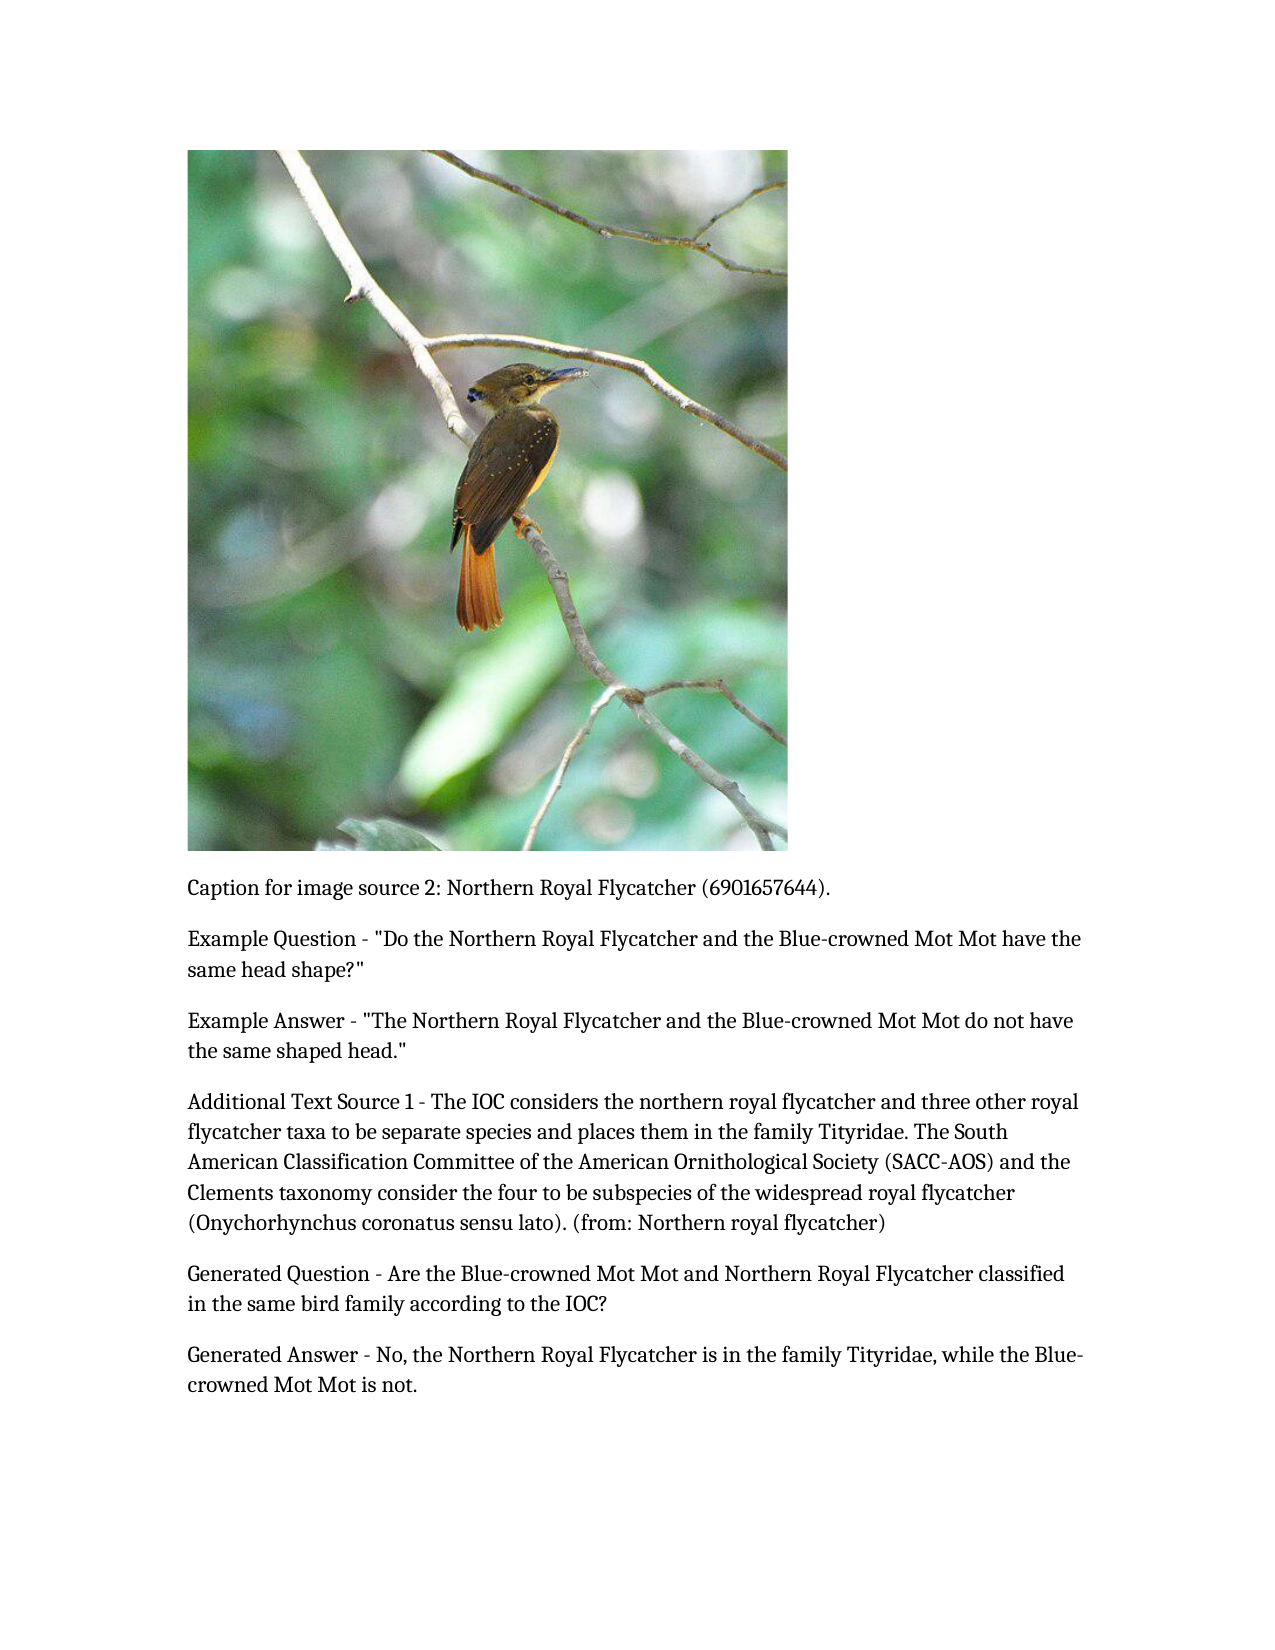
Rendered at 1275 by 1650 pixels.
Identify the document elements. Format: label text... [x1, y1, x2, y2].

text Generated Question - Are the Blue-crowned Mot Mot and Northern Royal Flycatcher classified in the same bird family according to the IOC? [187, 1261, 1087, 1317]
picture [187, 150, 788, 851]
text Example Answer - "The Northern Royal Flycatcher and the Blue-crowned Mot Mot do not have the same shaped head." [187, 1007, 1087, 1064]
text Caption for image source 2: Northern Royal Flycatcher (6901657644). [187, 875, 1087, 902]
text Generated Answer - No, the Northern Royal Flycatcher is in the family Tityridae, while the Blue-crowned Mot Mot is not. [187, 1342, 1087, 1398]
text Additional Text Source 1 - The IOC considers the northern royal flycatcher and three other royal flycatcher taxa to be separate species and places them in the family Tityridae. The South American Classification Committee of the American Ornithological Society (SACC-AOS) and the Clements taxonomy consider the four to be subspecies of the widespread royal flycatcher (Onychorhynchus coronatus sensu lato). (from: Northern royal flycatcher) [187, 1089, 1087, 1236]
text Example Question - "Do the Northern Royal Flycatcher and the Blue-crowned Mot Mot have the same head shape?" [187, 926, 1087, 983]
